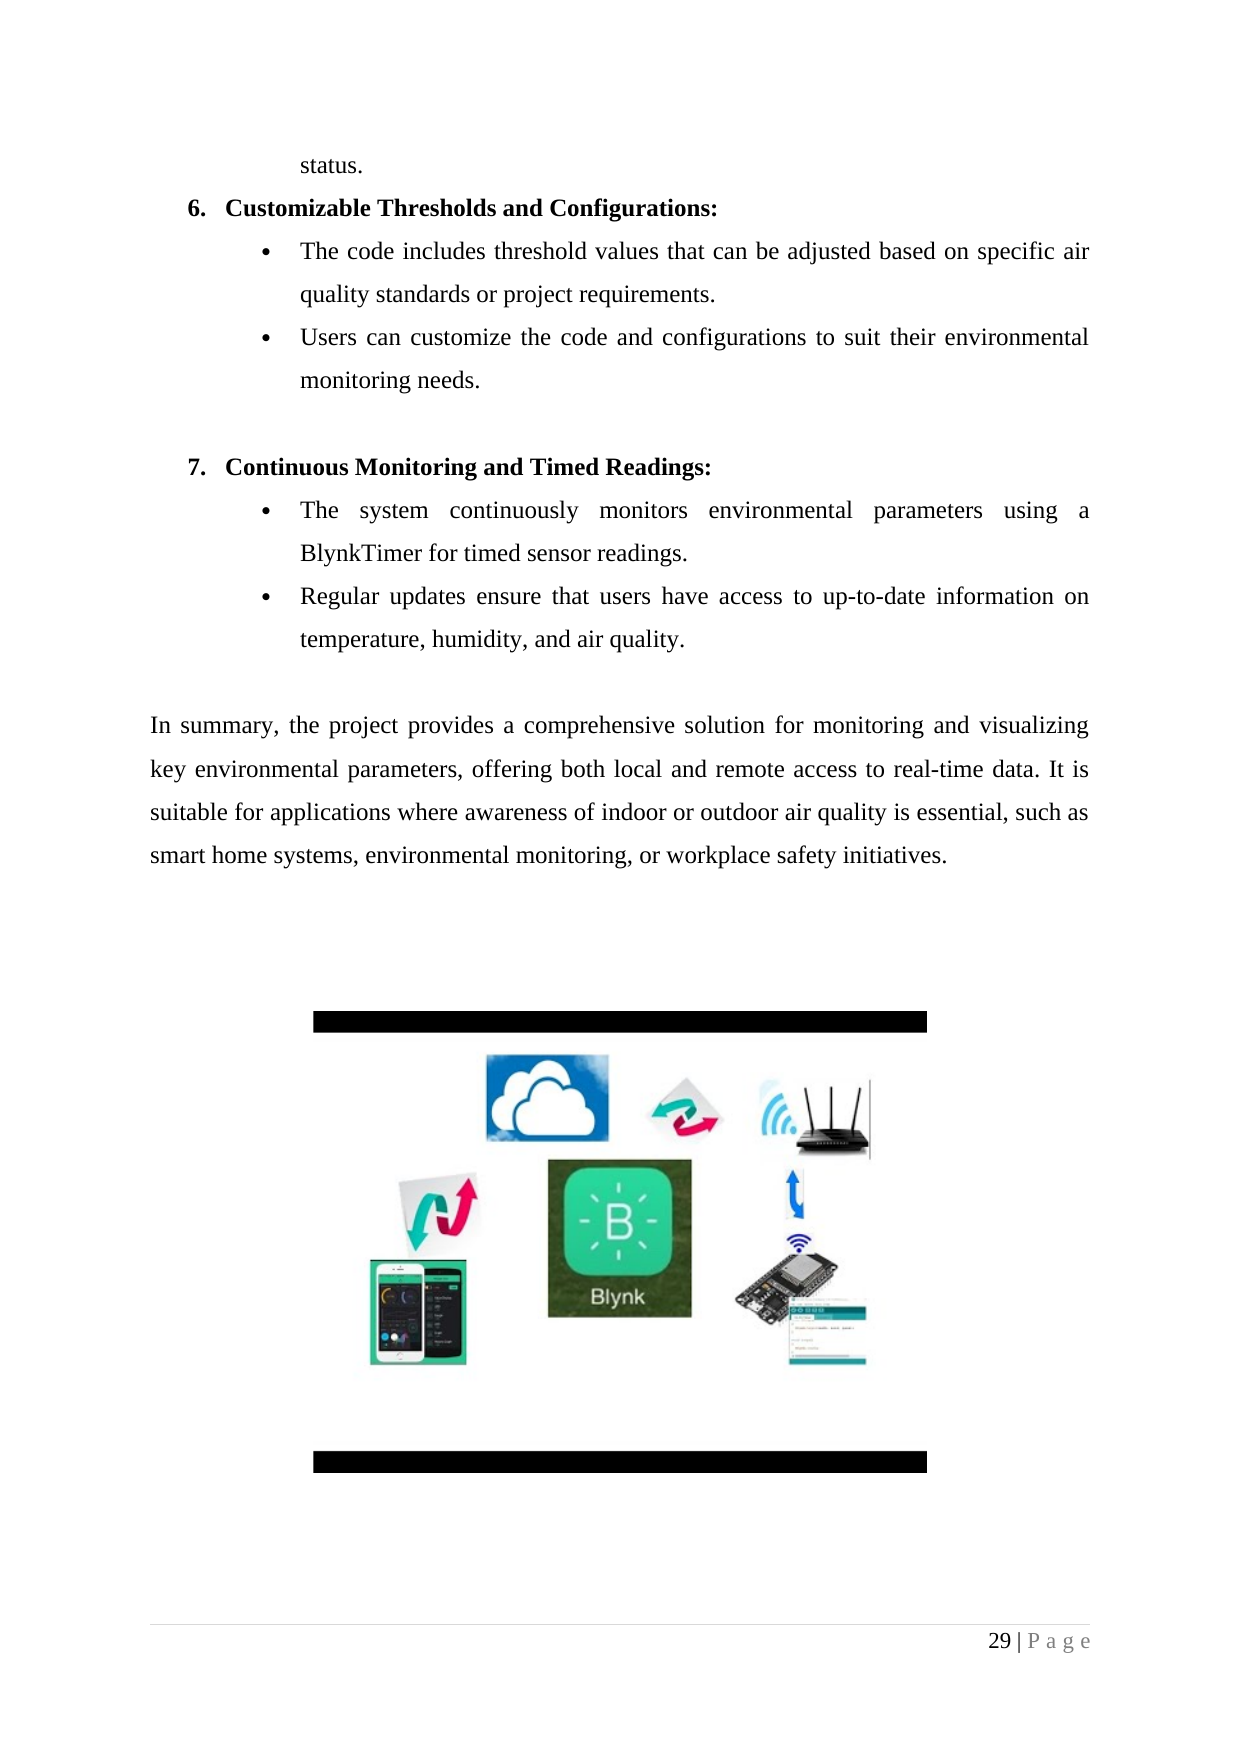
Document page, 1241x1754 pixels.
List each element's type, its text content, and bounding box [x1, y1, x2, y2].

list Customizable Thresholds and Configurations: [187, 193, 1090, 222]
list Users can customize the code and configurations to suit their environmental monitoring needs. [262, 322, 1090, 394]
list The system continuously monitors environmental parameters using a BlynkTimer for timed sensor readings. [262, 495, 1090, 567]
list The code includes threshold values that can be adjusted based on specific air quality standards or project requirements. [262, 236, 1090, 308]
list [262, 150, 1090, 179]
picture [313, 1011, 927, 1473]
list Continuous Monitoring and Timed Readings: [187, 452, 1090, 481]
list Regular updates ensure that users have access to up-to-date information on temperature, humidity, and air quality. [262, 581, 1090, 653]
text In summary, the project provides a comprehensive solution for monitoring and visualizing key environmental parameters, offering both local and remote access to real-time data. It is suitable for applications where awareness of indoor or outdoor air quality is essential, such as smart home systems, environmental monitoring, or workplace safety initiatives. [150, 711, 1090, 869]
